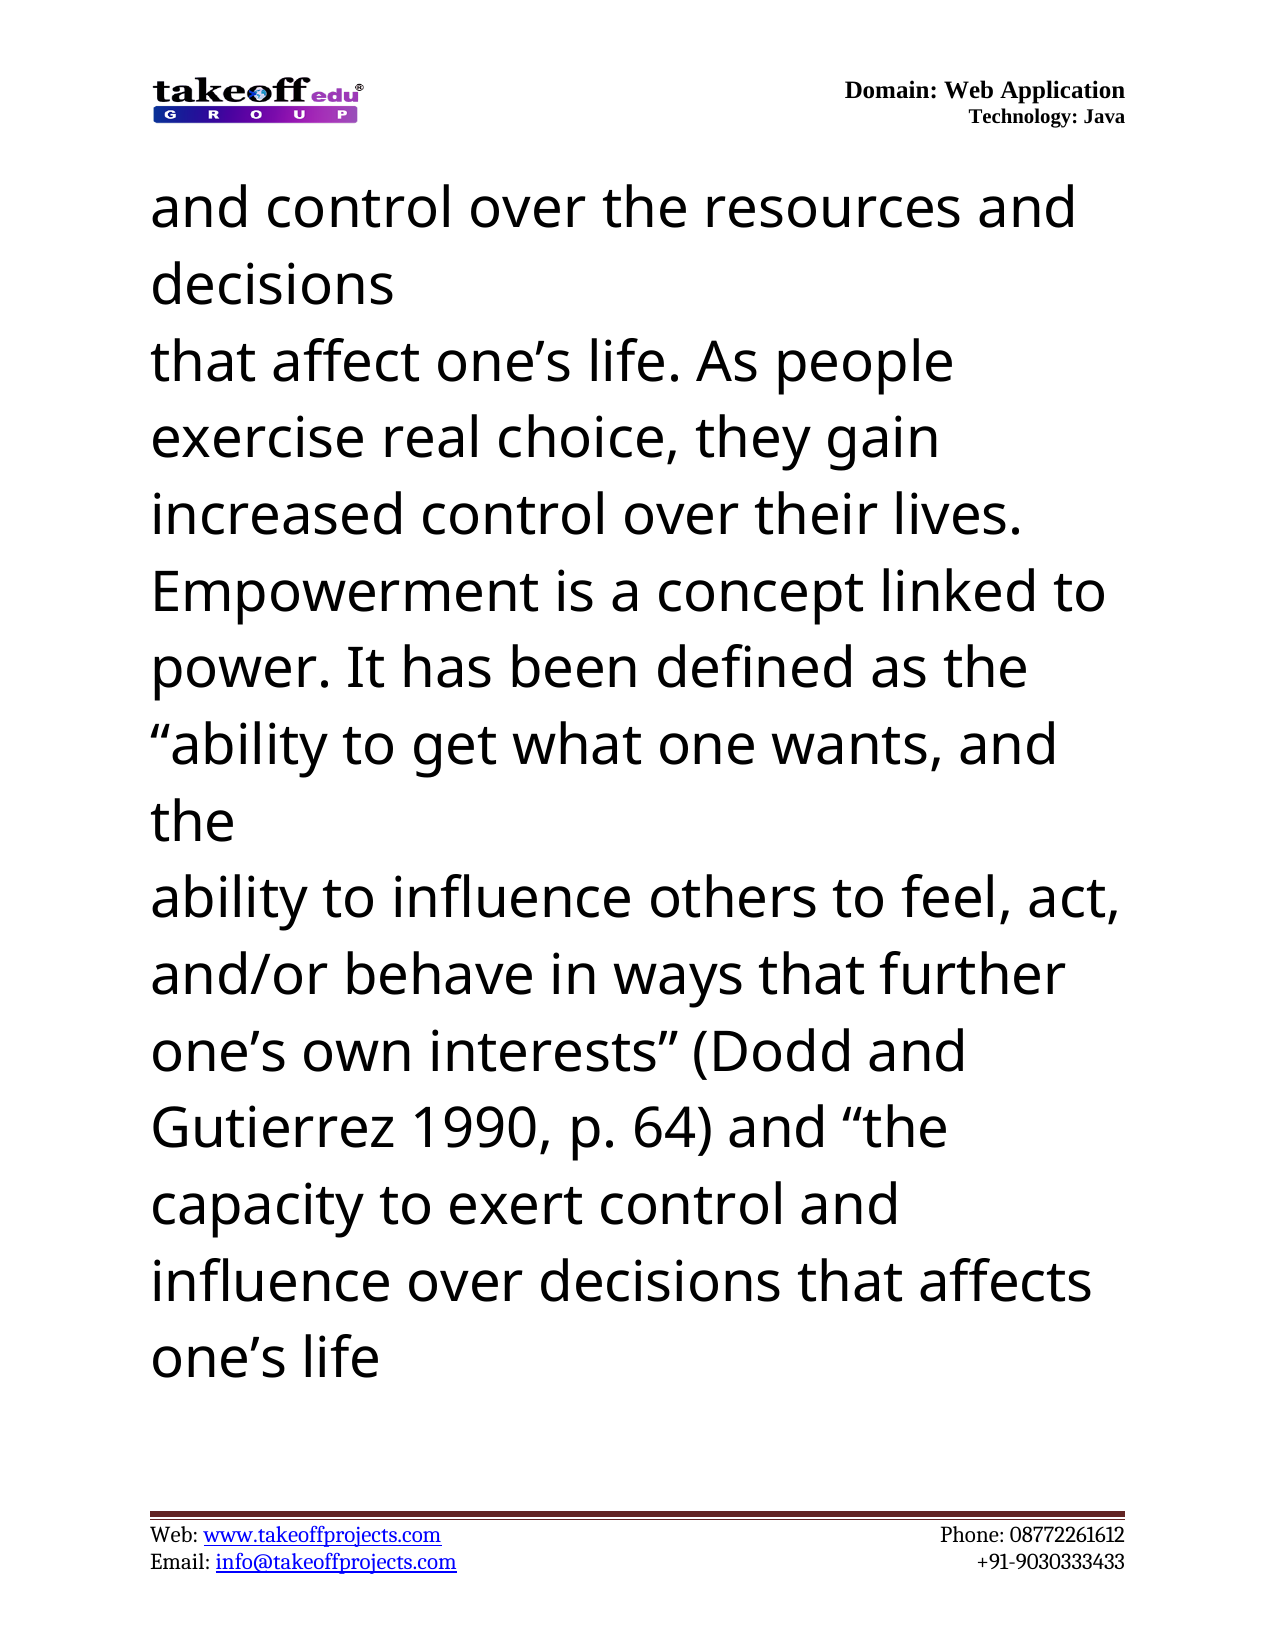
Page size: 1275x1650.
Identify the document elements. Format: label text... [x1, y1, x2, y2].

text Gutierrez 1990, p. 64) and “the capacity to exert control and influence over decisions that affects one’s life [150, 1088, 1125, 1394]
text Empowerment is a concept linked to power. It has been defined as the “ability to get what one wants, and the [150, 551, 1125, 858]
text that affect one’s life. As people exercise real choice, they gain increased control over their lives. [150, 321, 1125, 551]
text ability to influence others to feel, act, and/or behave in ways that further one’s own interests” (Dodd and [150, 858, 1125, 1088]
picture [150, 75, 366, 129]
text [150, 168, 1125, 321]
